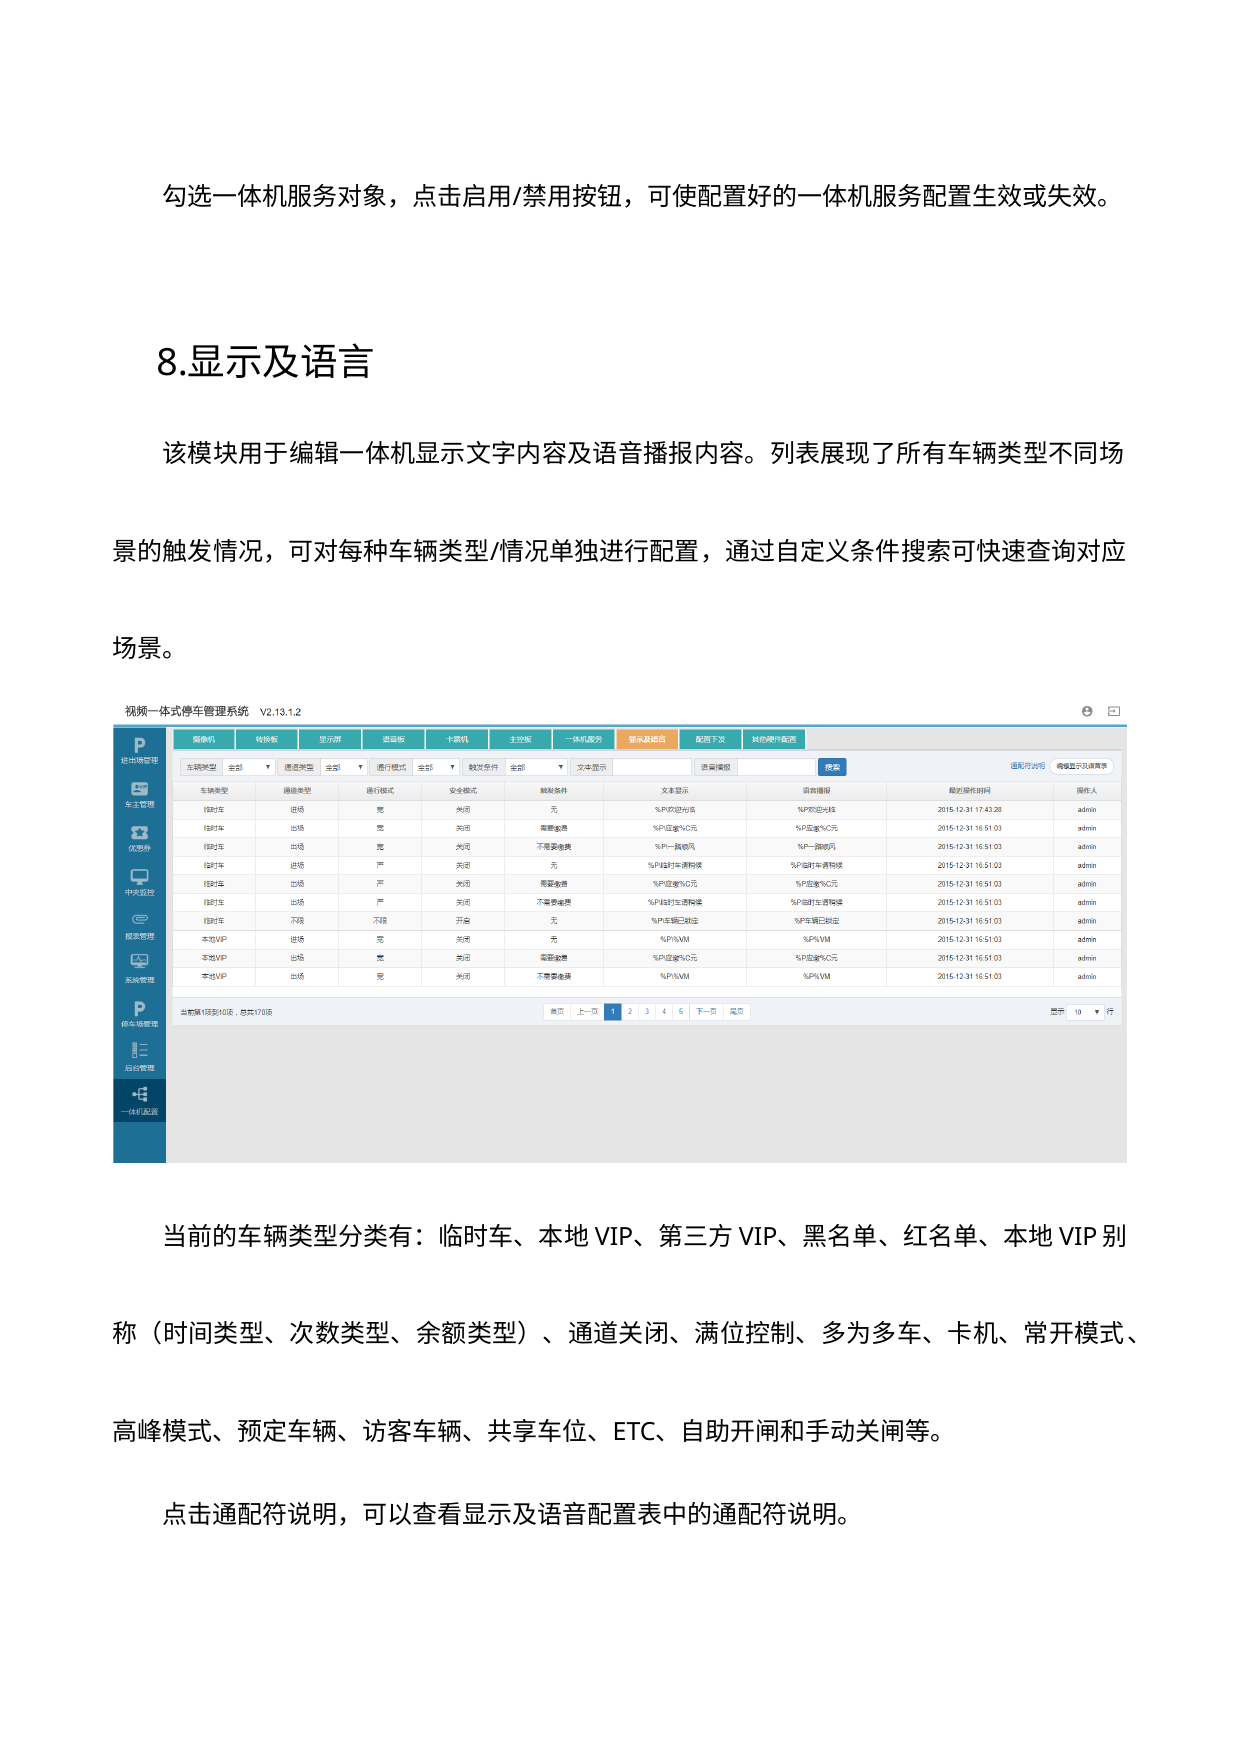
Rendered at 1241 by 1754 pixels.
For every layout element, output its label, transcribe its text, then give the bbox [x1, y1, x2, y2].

picture [133, 1093, 147, 1101]
list 点击通配符说明，可以查看显示及语音配置表中的通配符说明。 [112, 1480, 1128, 1545]
picture [113, 697, 1127, 1163]
list 当前的车辆类型分类有：临时车、本地VIP、第三方VIP、黑名单、红名单、本地VIP别称（时间类型、次数类型、余额类型）、通道关闭、满位控制、多为多车、卡机、常开模式、高峰模式、预定车辆、访客车辆、共享车位、ETC、自助开闸和手动关闸等。 [112, 1202, 1128, 1462]
list 显示及语言 [112, 327, 1128, 392]
list 勾选一体机服务对象，点击启用/禁用按钮，可使配置好的一体机服务配置生效或失效。 [112, 162, 1128, 227]
list 该模块用于编辑一体机显示文字内容及语音播报内容。列表展现了所有车辆类型不同场景的触发情况，可对每种车辆类型/情况单独进行配置，通过自定义条件搜索可快速查询对应场景。 [112, 419, 1128, 679]
